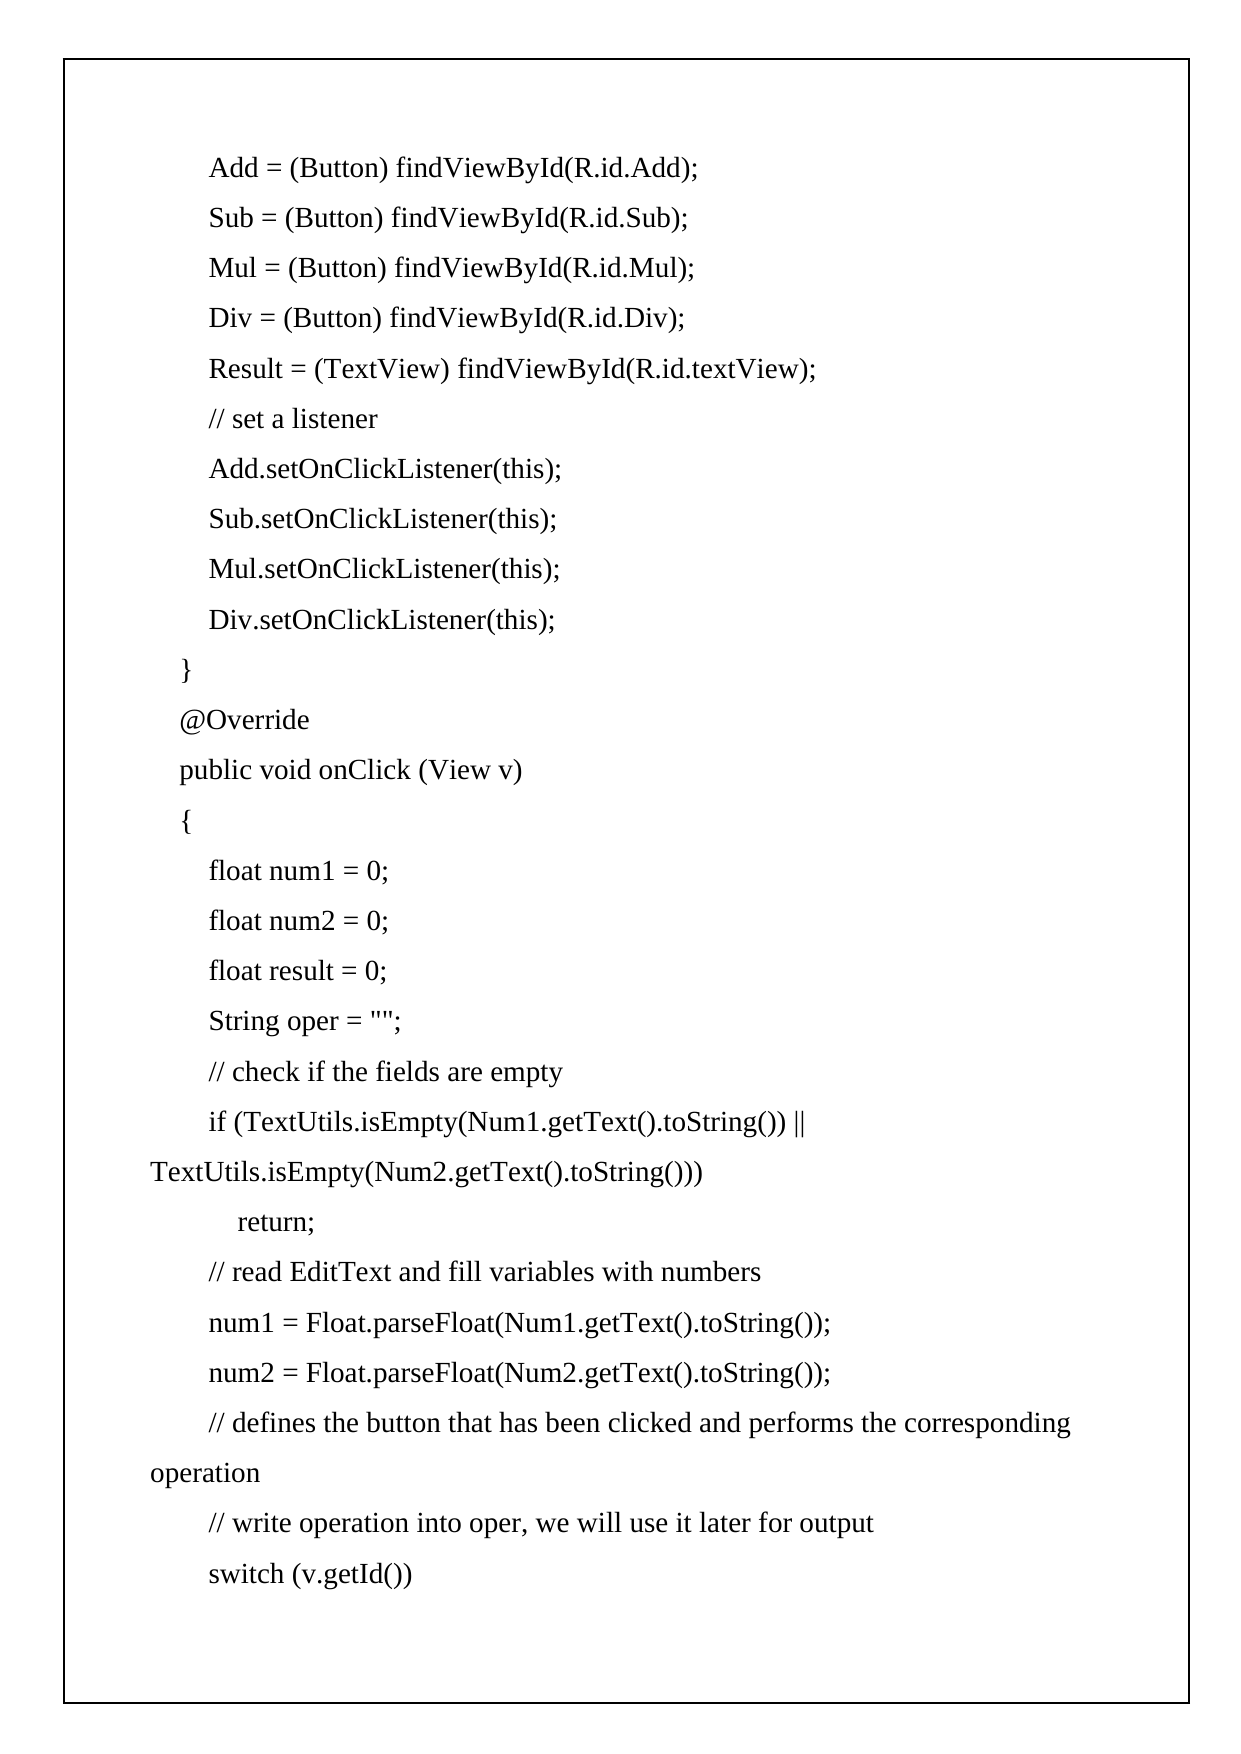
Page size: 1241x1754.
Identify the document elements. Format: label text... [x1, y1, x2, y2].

text public void onClick (View v) [150, 752, 1090, 786]
text Result = (TextView) findViewById(R.id.textView); [150, 351, 1090, 384]
text Sub.setOnClickListener(this); [150, 501, 1090, 535]
text Sub = (Button) findViewById(R.id.Sub); [150, 200, 1090, 234]
text Add = (Button) findViewById(R.id.Add); [150, 150, 1090, 183]
text float num2 = 0; [150, 903, 1090, 937]
text // set a listener [150, 401, 1090, 434]
text Mul.setOnClickListener(this); [150, 552, 1090, 585]
text // check if the fields are empty [150, 1054, 1090, 1087]
text num2 = Float.parseFloat(Num2.getText().toString()); [150, 1355, 1090, 1388]
text Add.setOnClickListener(this); [150, 451, 1090, 485]
text num1 = Float.parseFloat(Num1.getText().toString()); [150, 1305, 1090, 1338]
text Div.setOnClickListener(this); [150, 602, 1090, 635]
text return; [150, 1204, 1090, 1238]
text // read EditText and fill variables with numbers [150, 1254, 1090, 1288]
text if (TextUtils.isEmpty(Num1.getText().toString()) || [150, 1104, 1090, 1137]
text switch (v.getId()) [150, 1556, 1090, 1589]
text // write operation into oper, we will use it later for output [150, 1506, 1090, 1539]
text float num1 = 0; [150, 853, 1090, 886]
text operation [150, 1455, 1090, 1489]
text Div = (Button) findViewById(R.id.Div); [150, 301, 1090, 334]
text float result = 0; [150, 953, 1090, 987]
text @Override [150, 702, 1090, 736]
text TextUtils.isEmpty(Num2.getText().toString())) [150, 1154, 1090, 1188]
text String oper = ""; [150, 1003, 1090, 1037]
text // defines the button that has been clicked and performs the corresponding [150, 1405, 1090, 1439]
text { [150, 803, 1090, 836]
text Mul = (Button) findViewById(R.id.Mul); [150, 250, 1090, 284]
text } [150, 652, 1090, 686]
